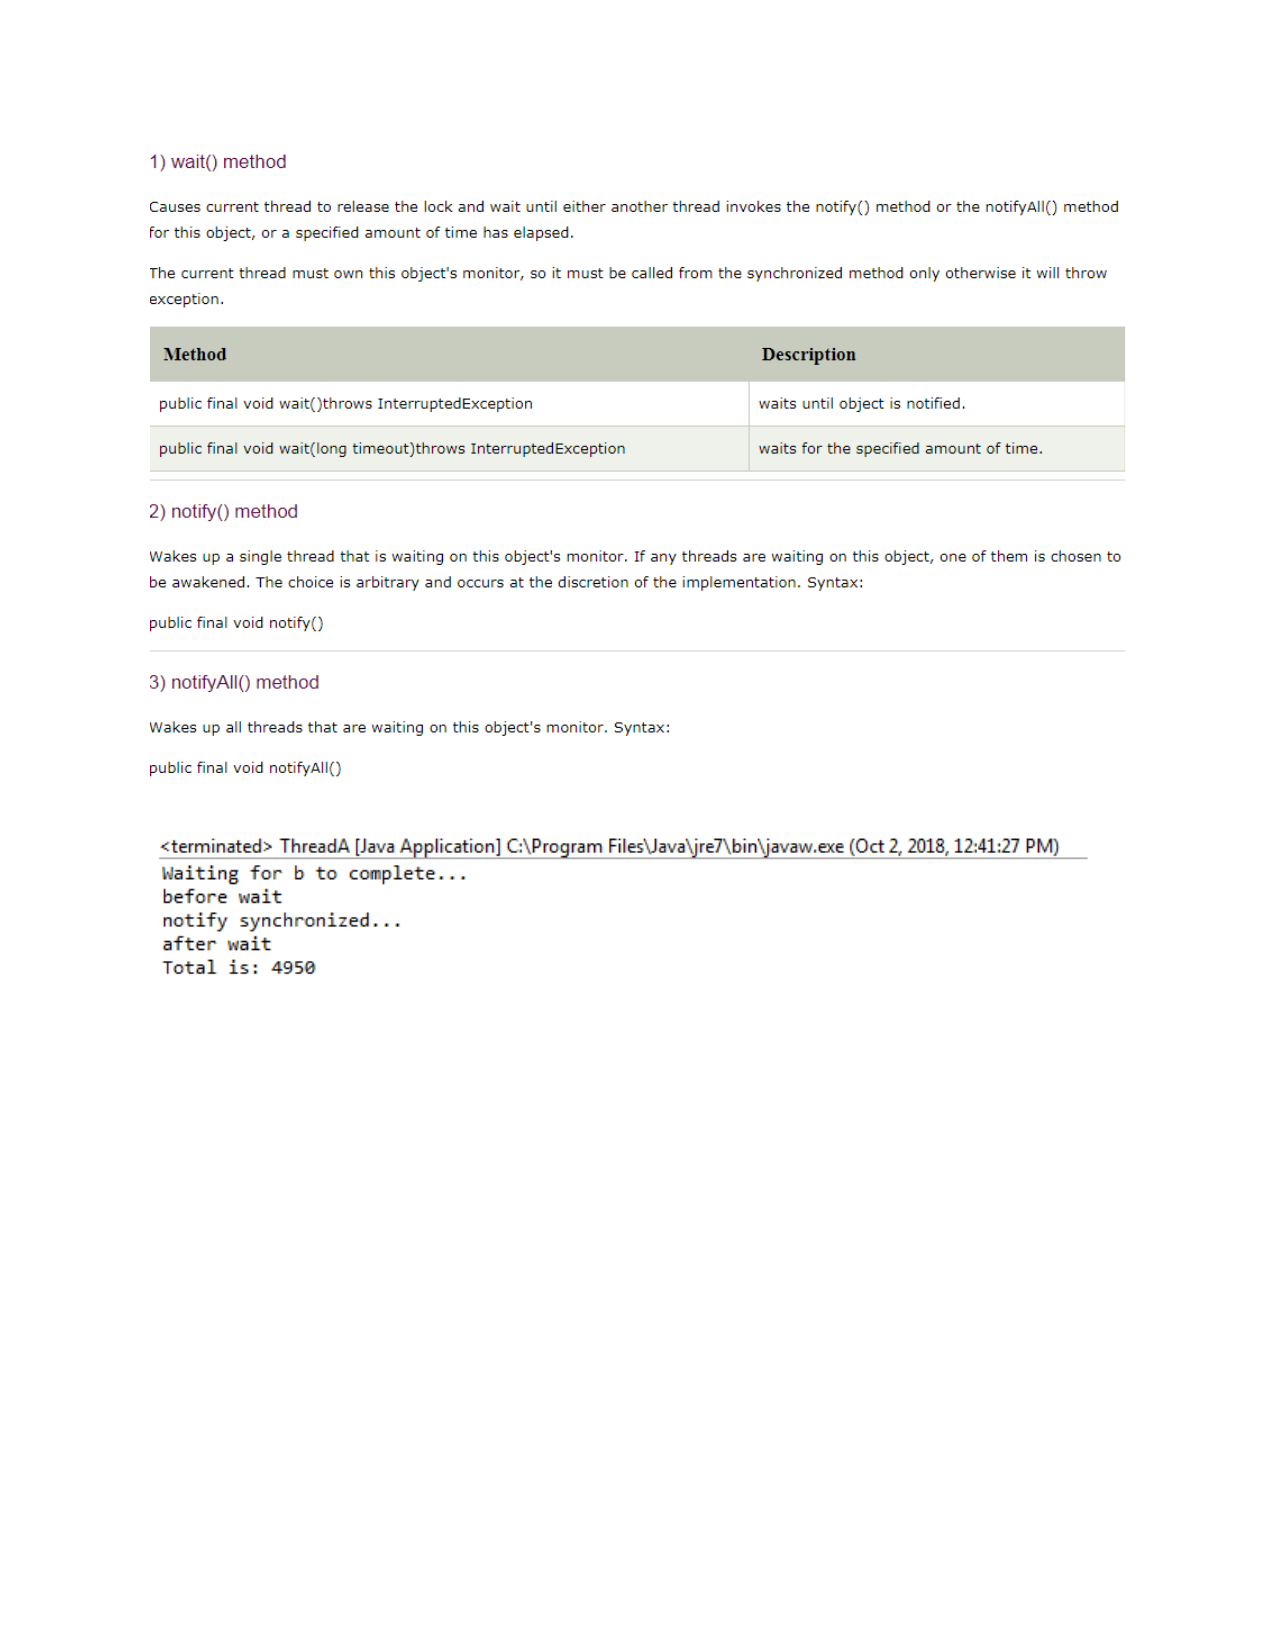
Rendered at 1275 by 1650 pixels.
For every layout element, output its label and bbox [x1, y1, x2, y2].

picture [150, 831, 1088, 993]
picture [150, 150, 1125, 791]
